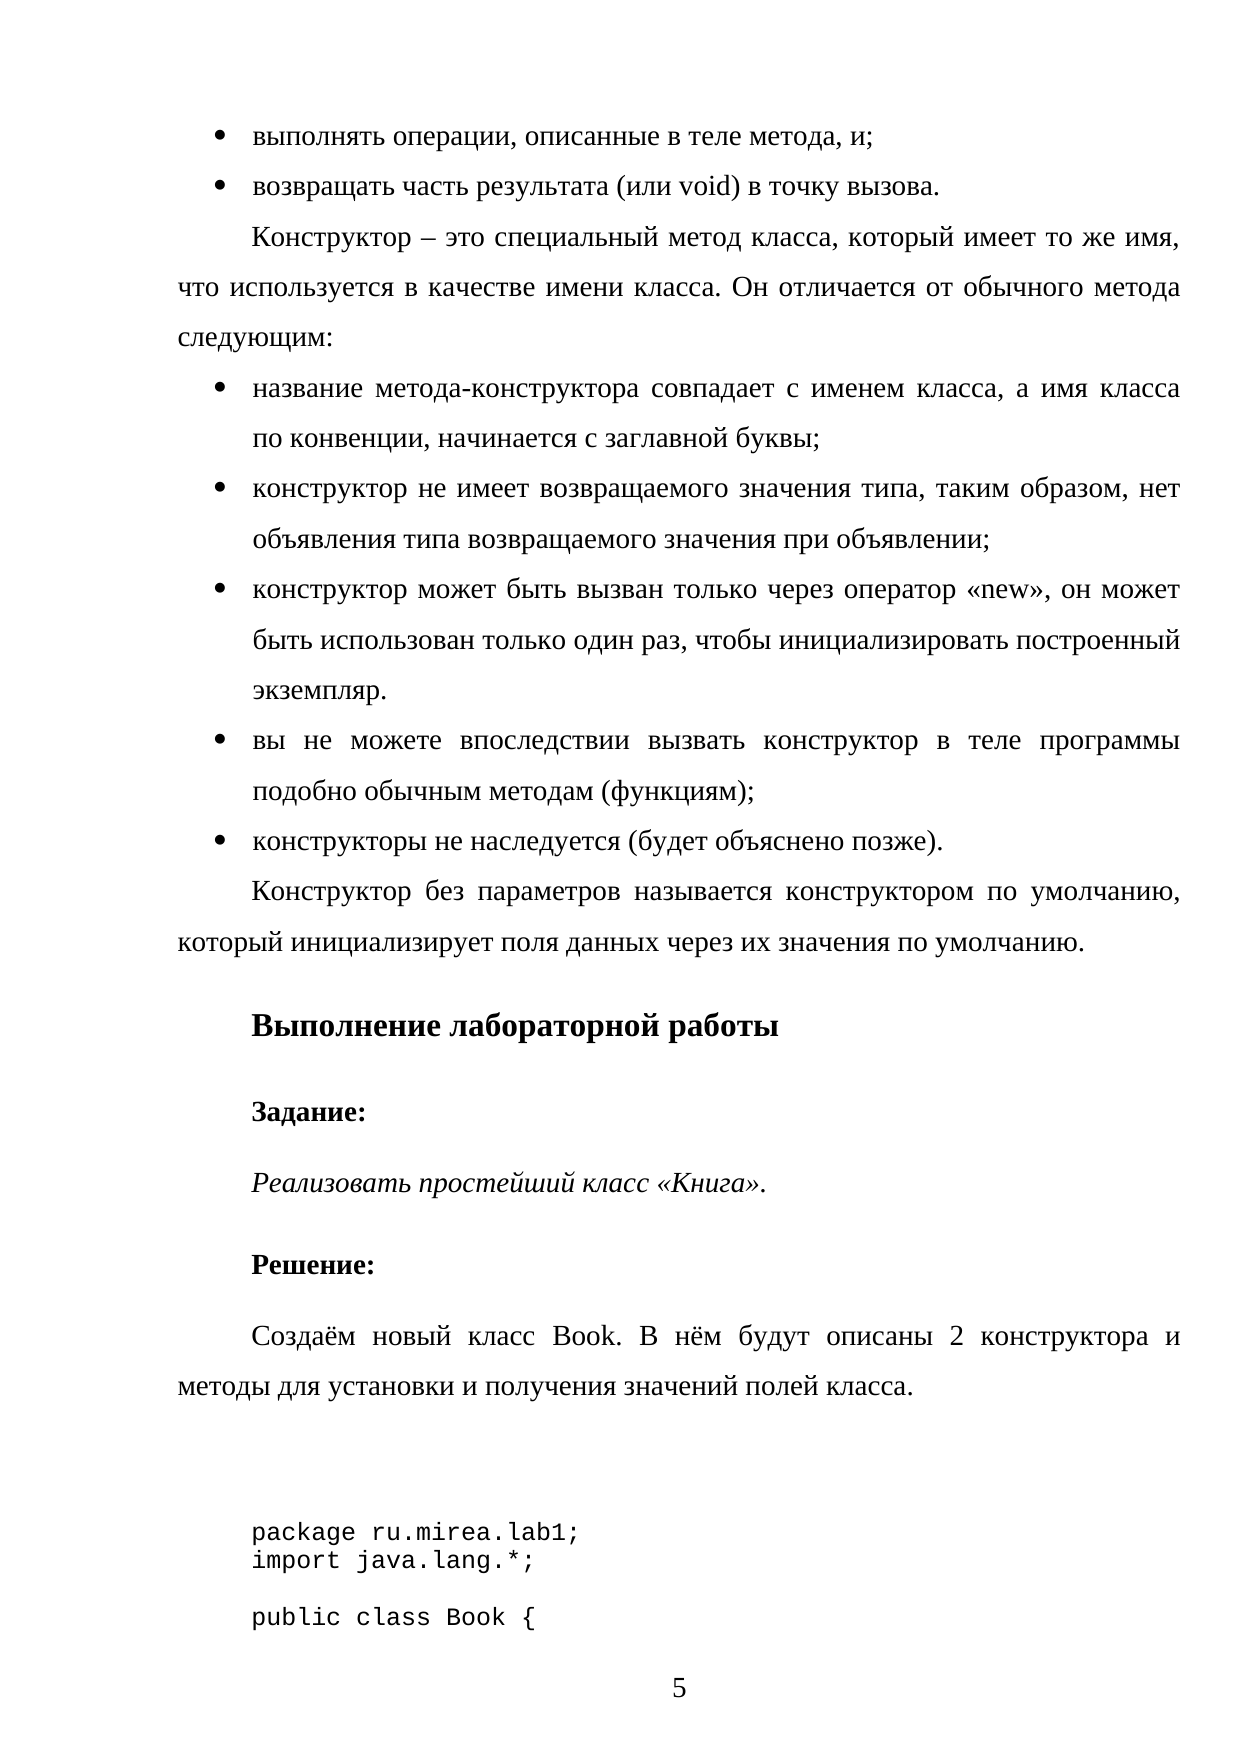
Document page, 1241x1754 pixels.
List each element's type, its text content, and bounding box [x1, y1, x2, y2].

text import java.lang.*; [177, 1548, 1181, 1576]
text Решение: [177, 1247, 1181, 1280]
text Реализовать простейший класс «Книга». [177, 1165, 1181, 1199]
text public class Book { [177, 1604, 1181, 1633]
text package ru.mirea.lab1; [177, 1519, 1181, 1548]
list выполнять операции, описанные в теле метода, и; [215, 118, 1181, 152]
list конструктор может быть вызван только через оператор «new», он может быть использован только один раз, чтобы инициализировать построенный экземпляр. [215, 571, 1181, 706]
list конструктор не имеет возвращаемого значения типа, таким образом, нет объявления типа возвращаемого значения при объявлении; [215, 471, 1181, 554]
text Выполнение лабораторной работы [251, 1005, 1181, 1044]
list конструкторы не наследуется (будет объяснено позже). [215, 823, 1181, 857]
text Задание: [177, 1094, 1181, 1128]
text Создаём новый класс Book. В нём будут описаны 2 конструктора и методы для установки и получения значений полей класса. [177, 1318, 1181, 1402]
list название метода-конструктора совпадает с именем класса, а имя класса по конвенции, начинается с заглавной буквы; [215, 370, 1181, 454]
list возвращать часть результата (или void) в точку вызова. [215, 168, 1181, 202]
text Конструктор – это специальный метод класса, который имеет то же имя, что используется в качестве имени класса. Он отличается от обычного метода следующим: [177, 219, 1181, 353]
text Конструктор без параметров называется конструктором по умолчанию, который инициализирует поля данных через их значения по умолчанию. [177, 873, 1181, 957]
list вы не можете впоследствии вызвать конструктор в теле программы подобно обычным методам (функциям); [215, 722, 1181, 806]
